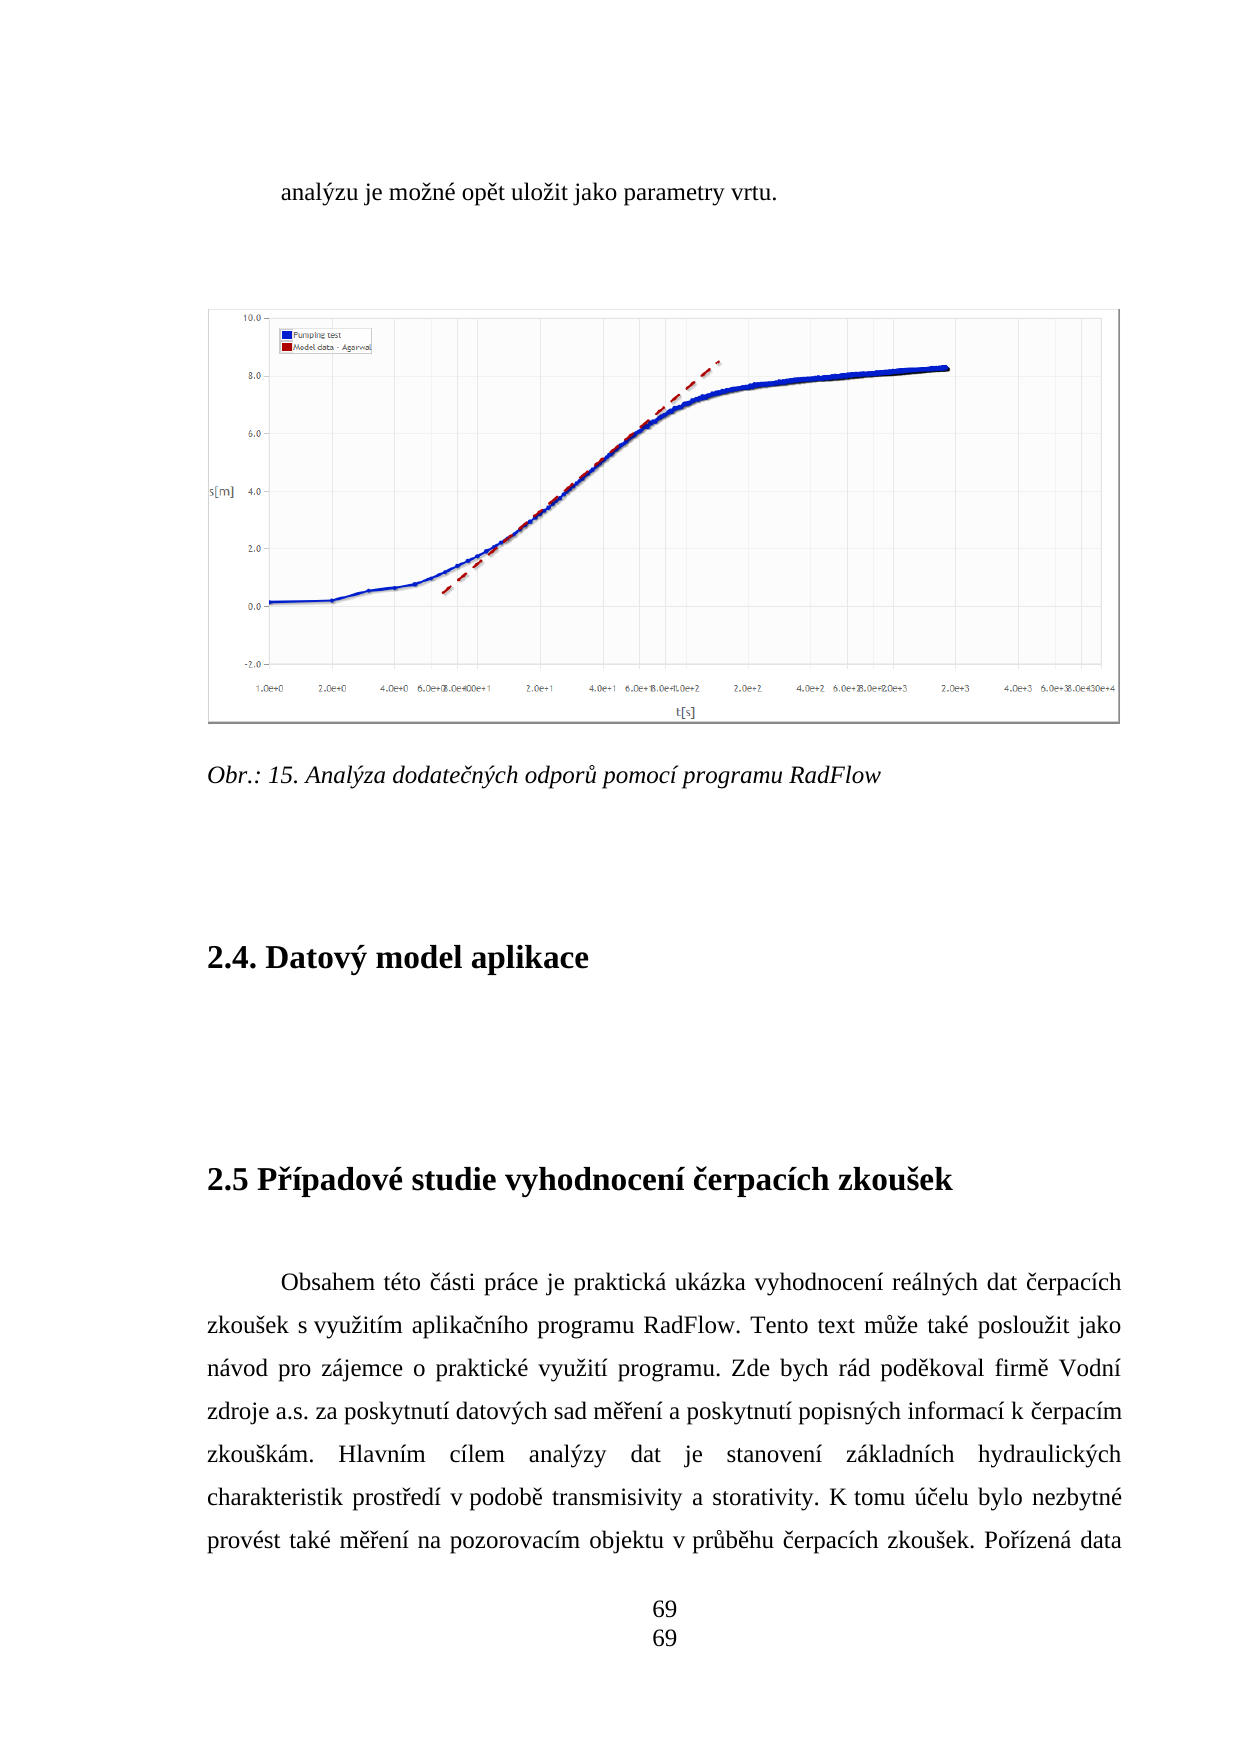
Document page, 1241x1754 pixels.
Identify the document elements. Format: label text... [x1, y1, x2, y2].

picture [206, 305, 1123, 725]
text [281, 177, 1122, 206]
subtitle 2.5 Případové studie vyhodnocení čerpacích zkoušek [207, 1159, 1122, 1198]
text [207, 1267, 1122, 1554]
subtitle 2.4. Datový model aplikace [207, 938, 1122, 976]
